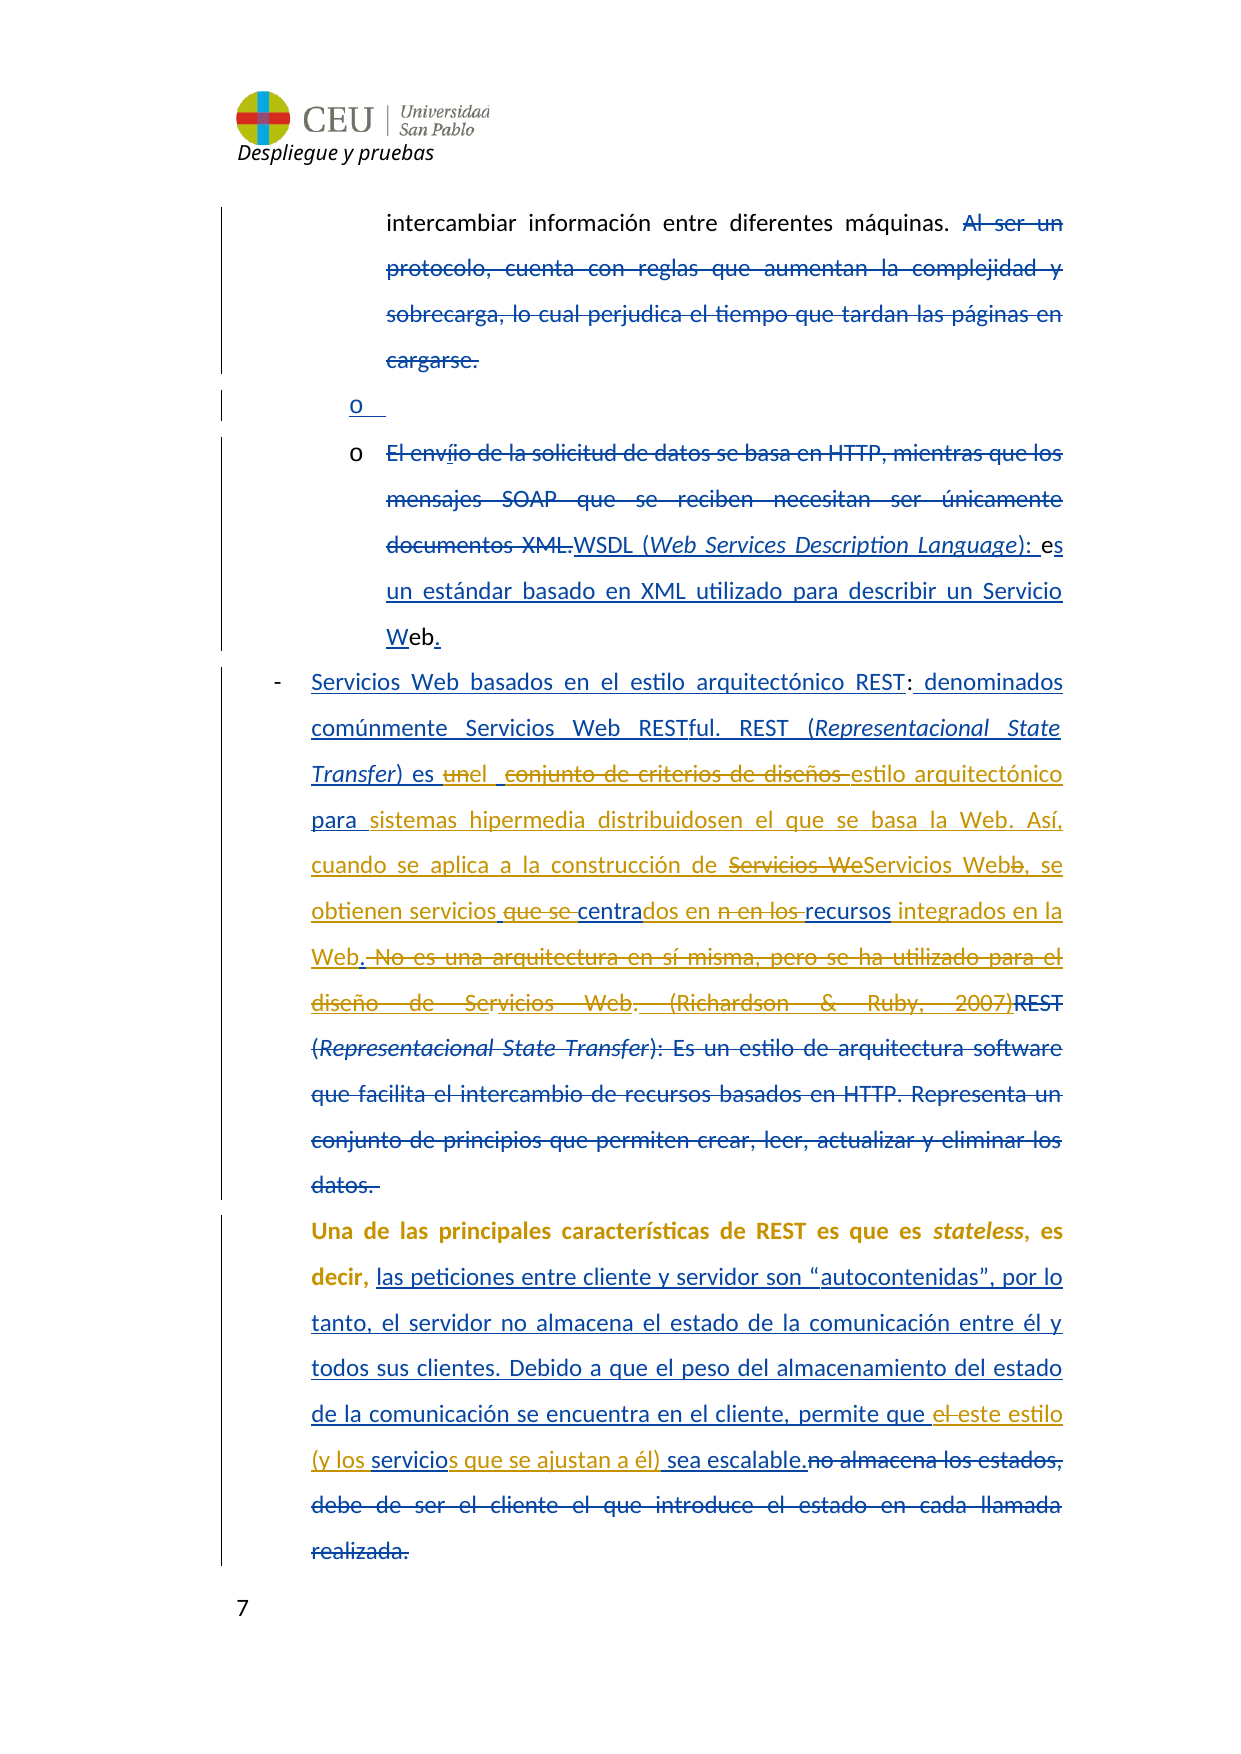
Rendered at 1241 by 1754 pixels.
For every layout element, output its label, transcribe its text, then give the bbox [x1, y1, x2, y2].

picture [235, 89, 490, 146]
list Una de las principales características de REST es que es stateless, es decir, [311, 1215, 1063, 1333]
list Una de las principales características de REST es que es stateless, es decir, [311, 1380, 1063, 1424]
list Una de las principales características de REST es que es stateless, es decir, [311, 1334, 1063, 1379]
list eeb [349, 437, 1063, 651]
list Una de las principales características de REST es que es stateless, es decir, [311, 1425, 1063, 1566]
list : [274, 667, 1063, 1200]
